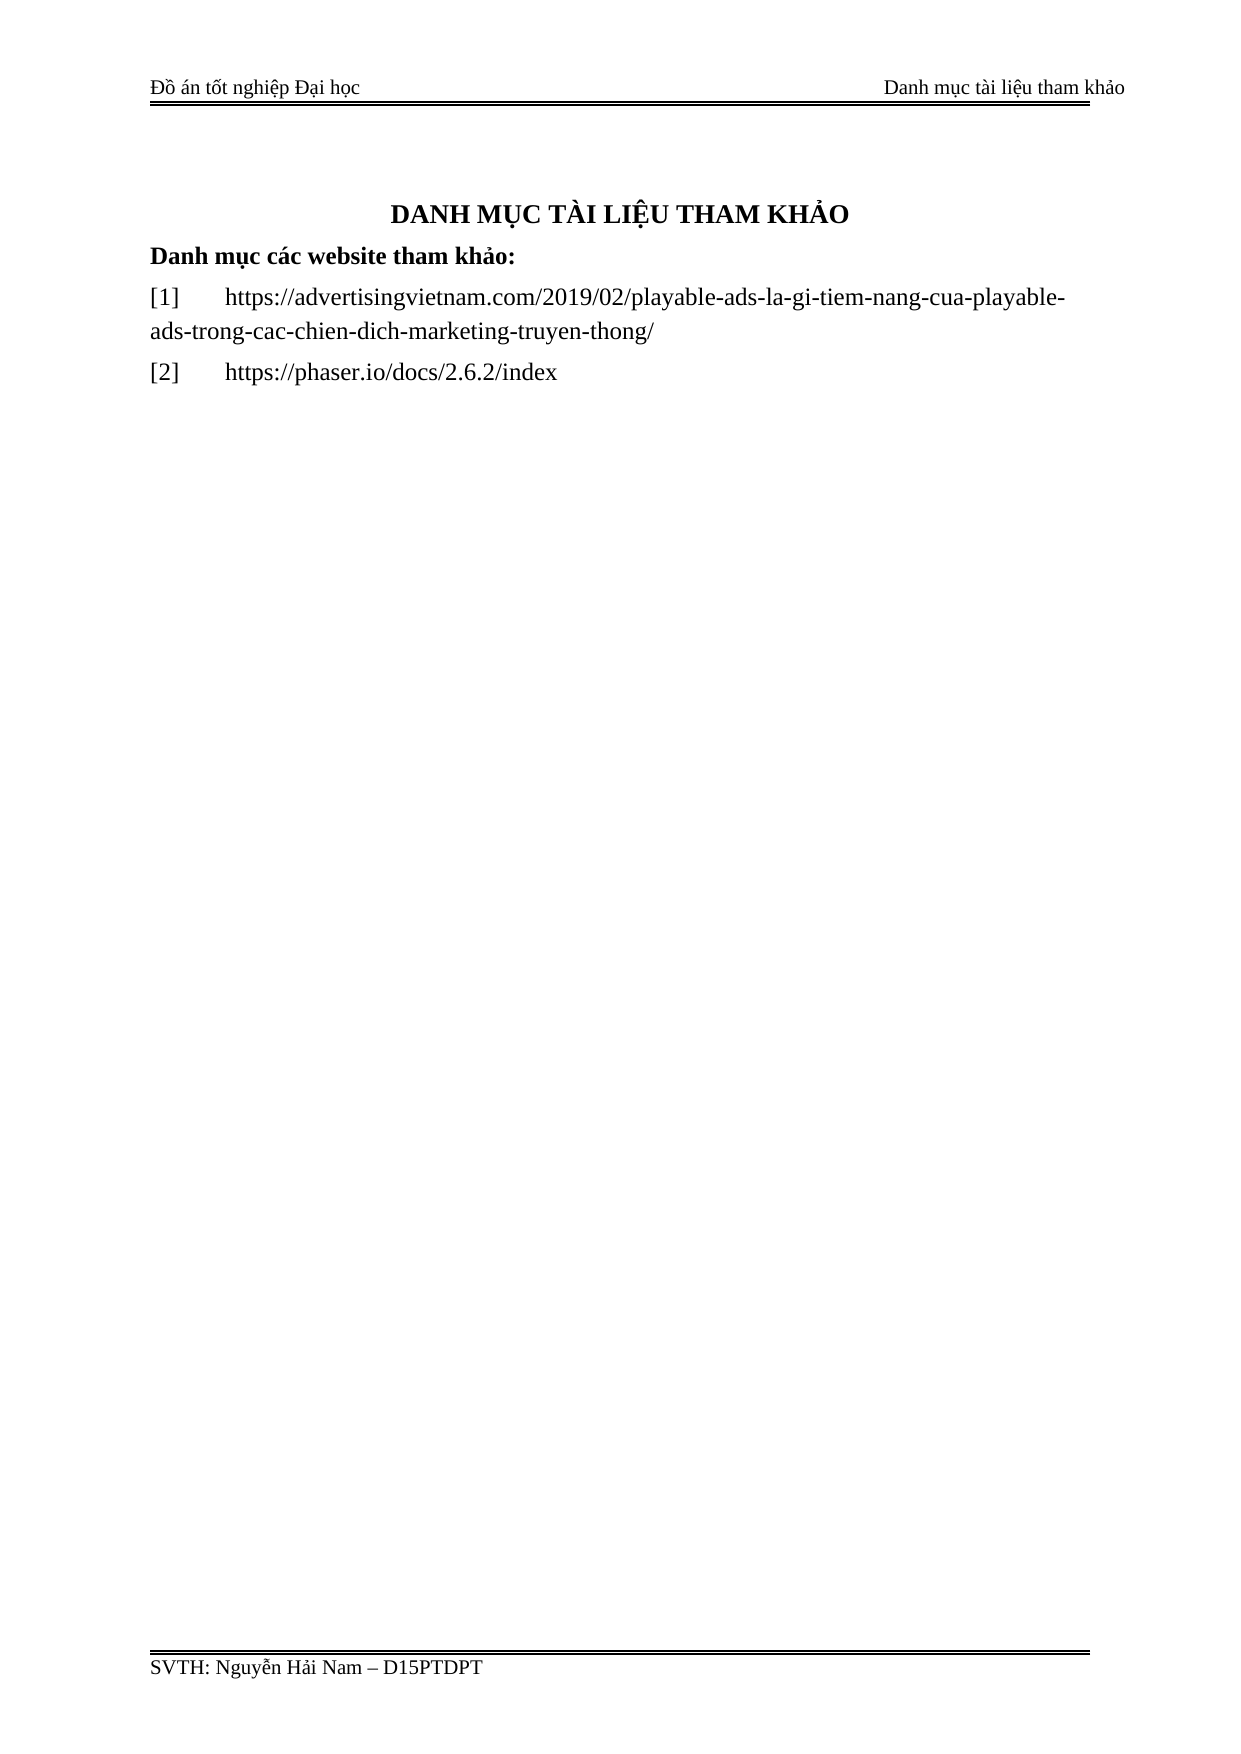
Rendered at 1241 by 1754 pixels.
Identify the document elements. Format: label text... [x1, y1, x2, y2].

text [1] https://advertisingvietnam.com/2019/02/playable-ads-la-gi-tiem-nang-cua-playable-ads-trong-cac-chien-dich-marketing-truyen-thong/ [150, 282, 1090, 345]
subtitle DANH MỤC TÀI LIỆU THAM KHẢO [150, 198, 1090, 229]
text [2] https://phaser.io/docs/2.6.2/index [150, 357, 1090, 386]
text Danh mục các website tham khảo: [150, 241, 1090, 270]
